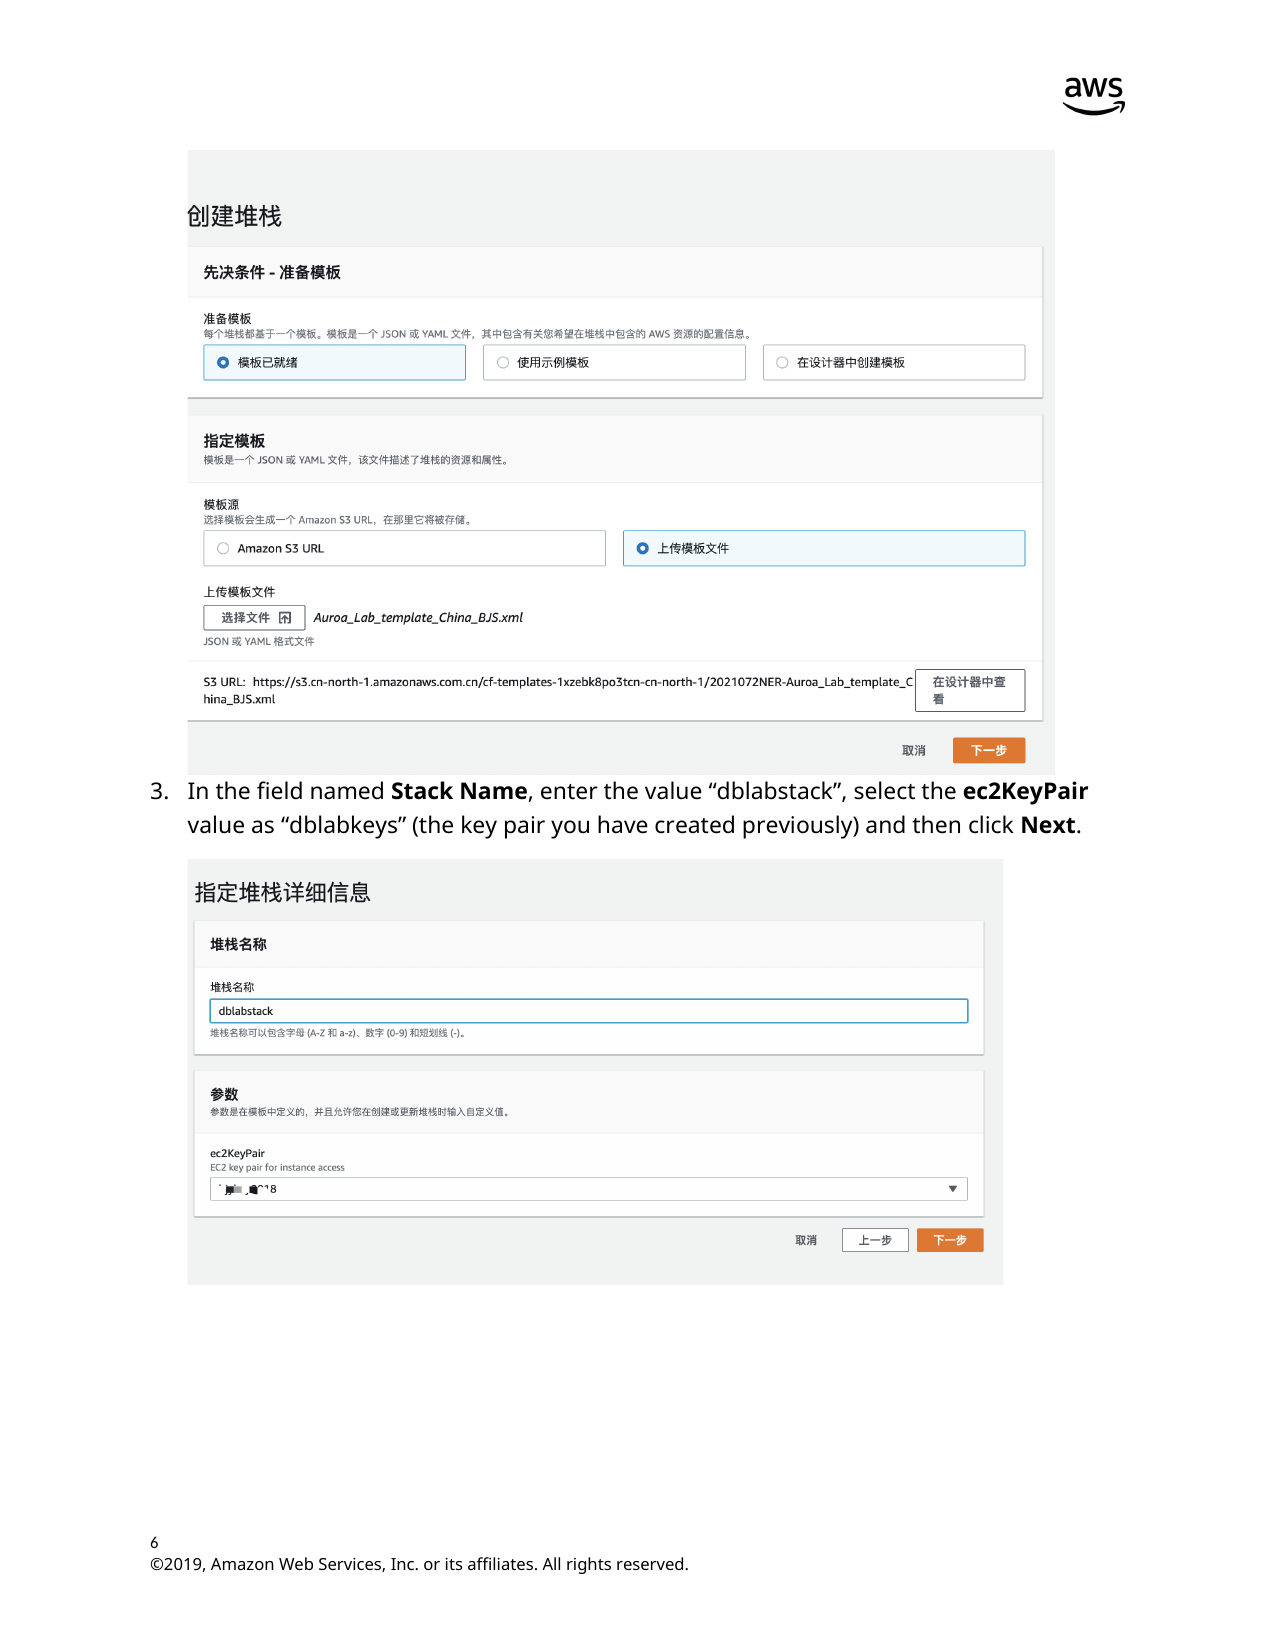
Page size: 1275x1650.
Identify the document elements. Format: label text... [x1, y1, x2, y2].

list In the field named Stack Name, enter the value “dblabstack”, select the ec2KeyPair value as “dblabkeys” (the key pair you have created previously) and then click Next. [150, 775, 1125, 840]
picture [1062, 75, 1125, 120]
picture [187, 150, 1056, 775]
picture [187, 859, 1004, 1285]
